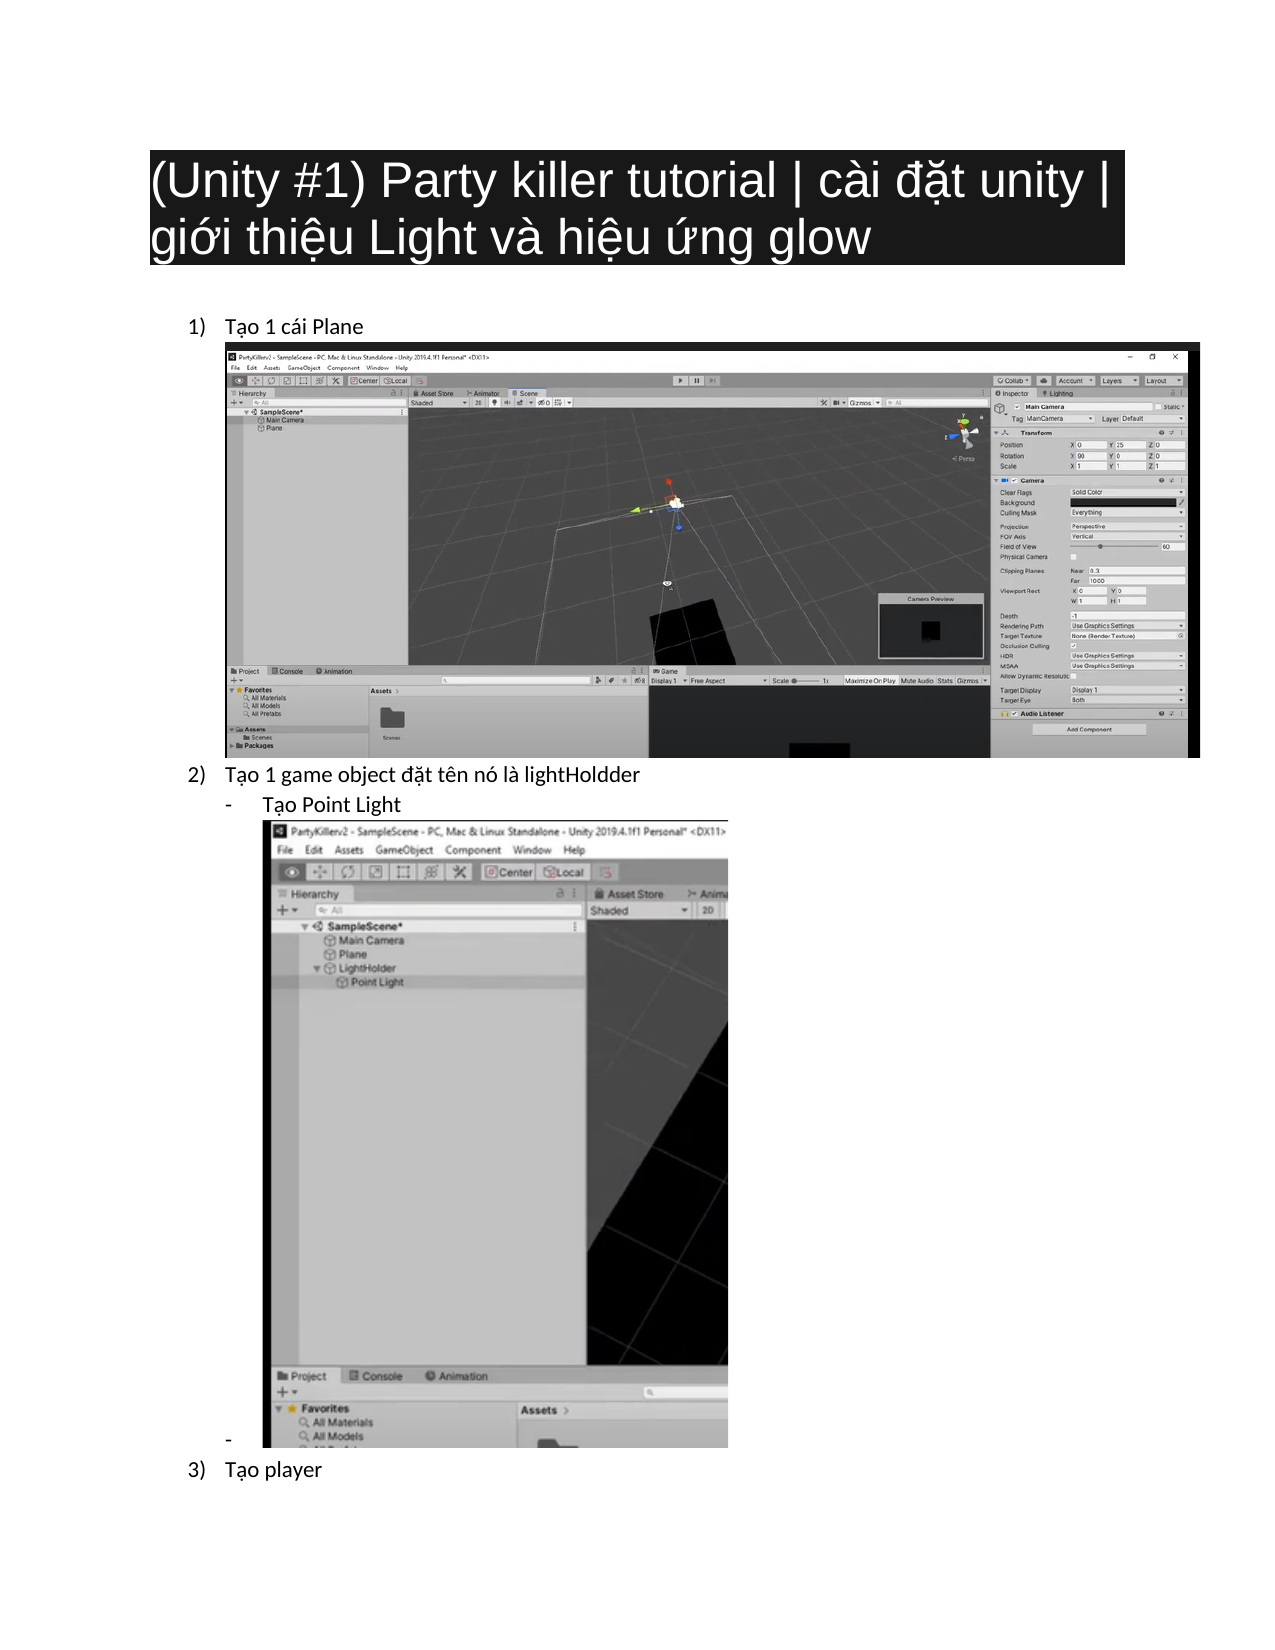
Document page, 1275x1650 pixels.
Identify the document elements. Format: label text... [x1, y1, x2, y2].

list Tạo Point Light [225, 790, 1125, 818]
list Tạo 1 cái Plane [187, 312, 1125, 340]
list Tạo player [187, 1455, 1125, 1483]
picture [225, 342, 1200, 758]
text (Unity #1) Party killer tutorial | cài đặt unity | giới thiệu Light và hiệu ứng glow [150, 150, 1125, 265]
picture [262, 820, 729, 1448]
list Tạo 1 game object đặt tên nó là lightHoldder [187, 760, 1125, 788]
